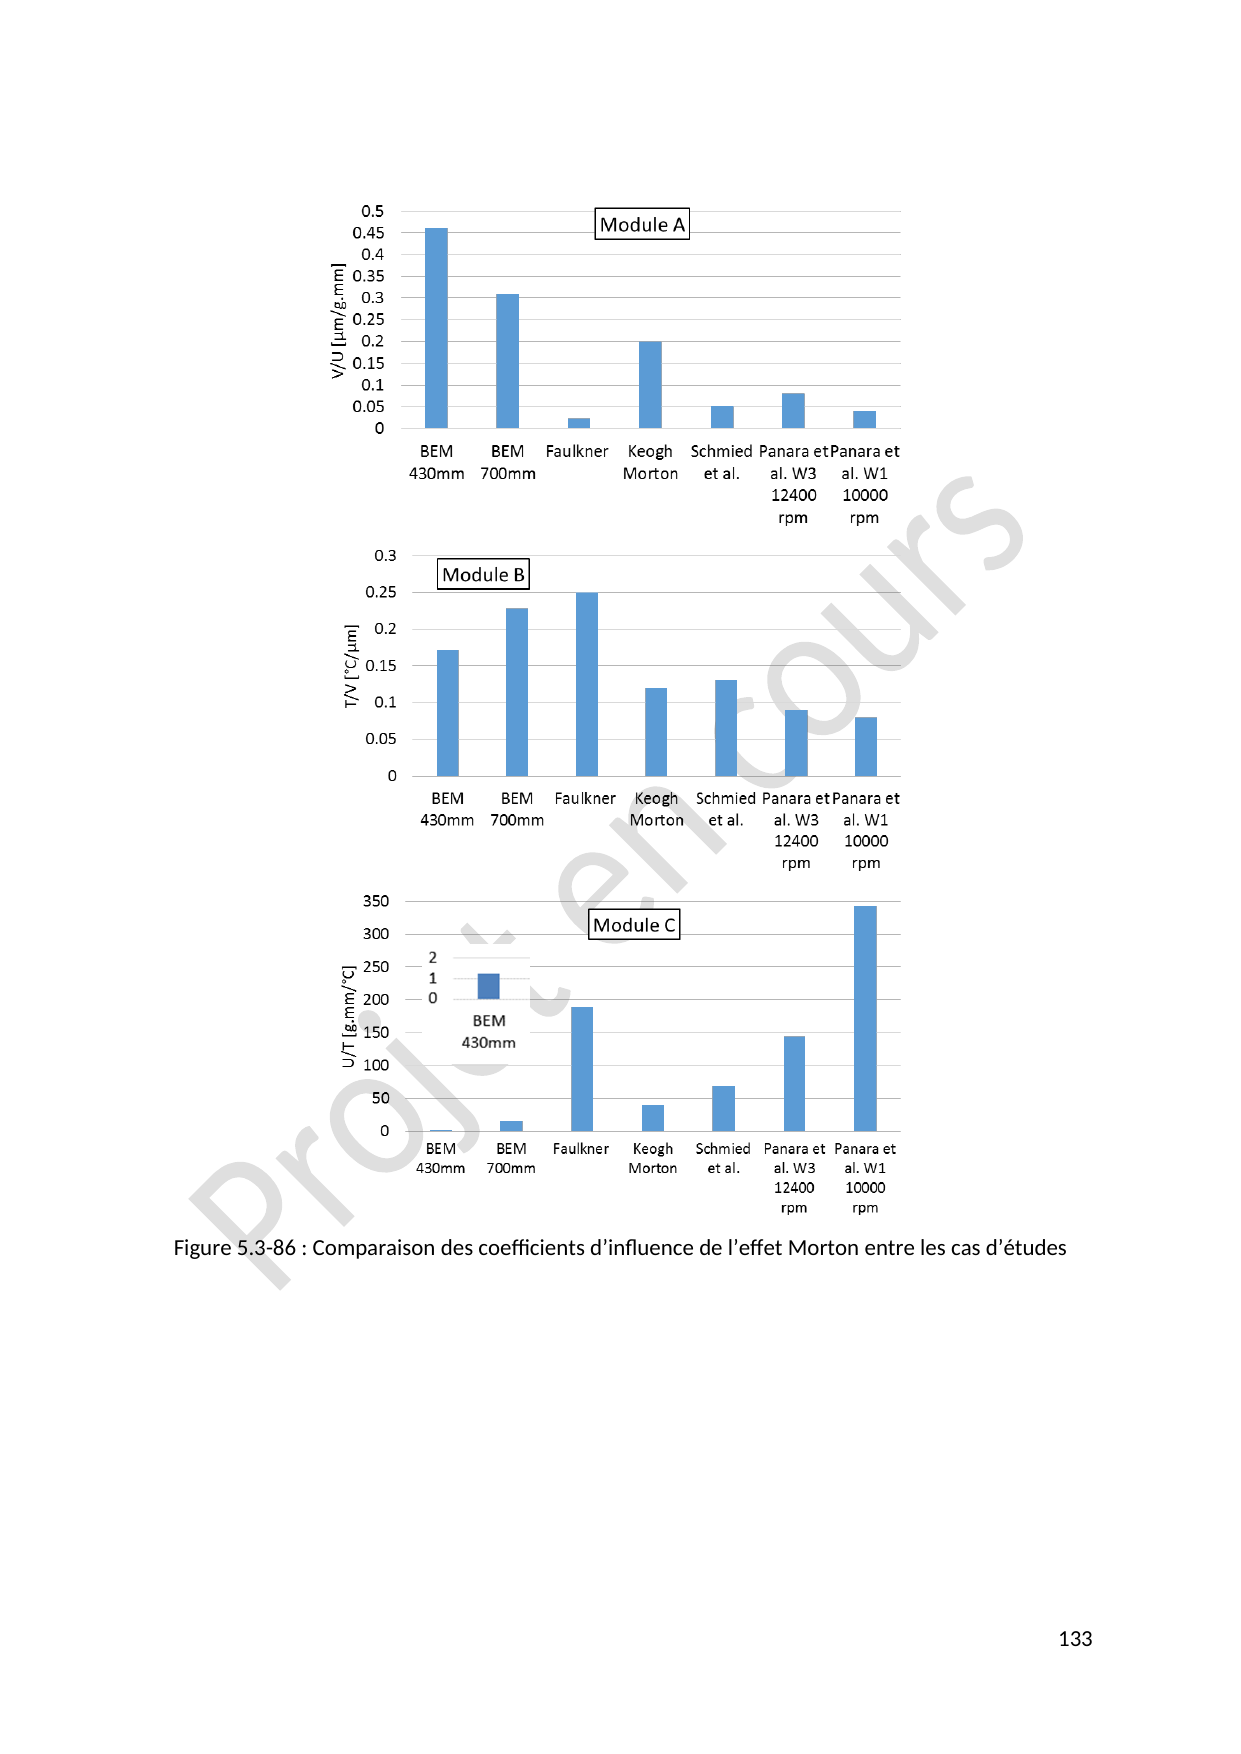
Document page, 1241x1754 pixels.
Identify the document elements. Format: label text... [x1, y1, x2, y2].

picture [331, 888, 909, 1219]
picture [330, 543, 910, 875]
picture [322, 189, 918, 530]
